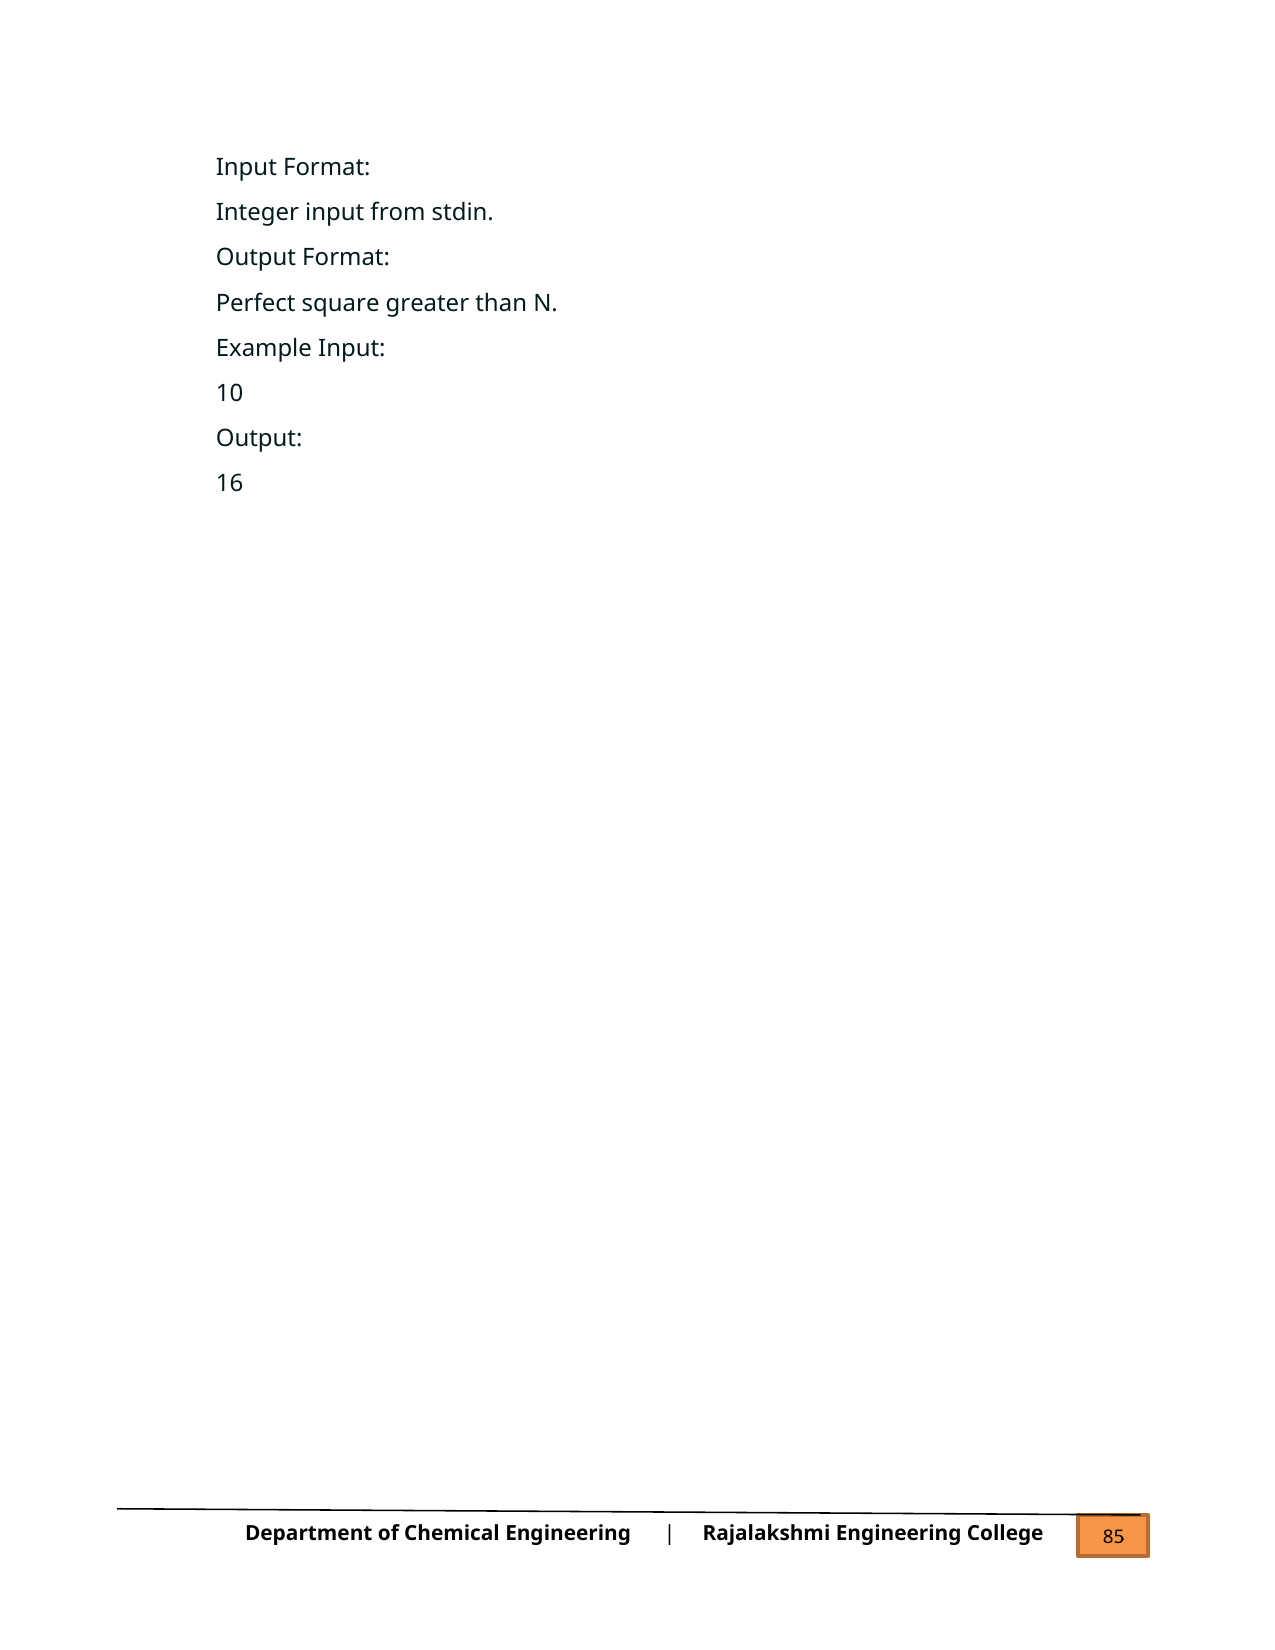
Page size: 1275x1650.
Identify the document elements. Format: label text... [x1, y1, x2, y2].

text Output Format: [216, 240, 1125, 273]
text 10 [216, 376, 1125, 408]
text Example Input: [216, 330, 1125, 363]
text 16 [216, 466, 1125, 498]
text Input Format: [216, 150, 1125, 183]
text Output: [216, 421, 1125, 453]
text Perfect square greater than N. [216, 285, 1125, 318]
text Integer input from stdin. [216, 195, 1125, 228]
